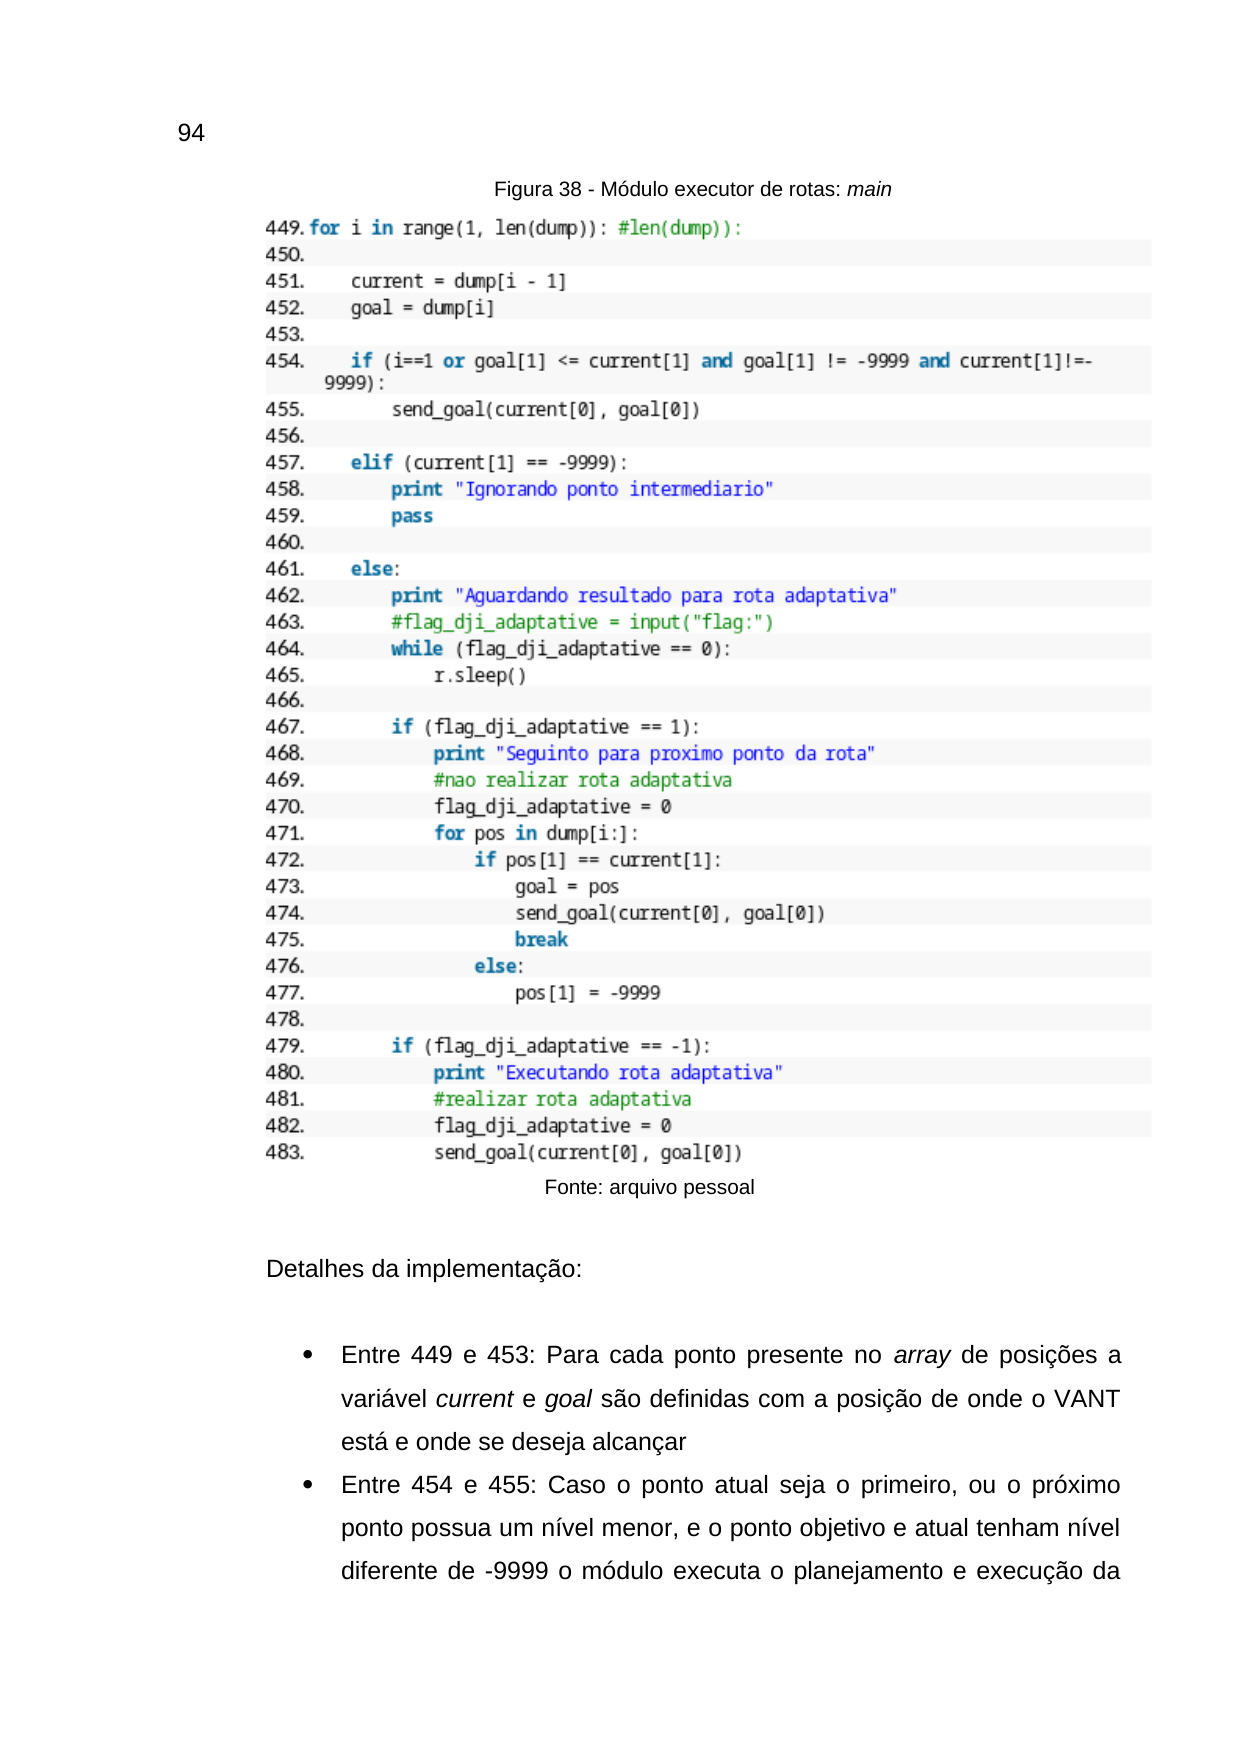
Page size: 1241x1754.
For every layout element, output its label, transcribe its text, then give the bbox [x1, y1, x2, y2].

text Fonte: arquivo pessoal [177, 213, 1122, 1199]
list Entre 449 e 453: Para cada ponto presente no array de posições a variável current e goal são definidas com a posição de onde o VANT está e onde se deseja alcançar [303, 1340, 1122, 1456]
text Detalhes da implementação: [177, 1254, 1122, 1283]
text Figura 38 - Módulo executor de rotas: main [177, 177, 1122, 201]
